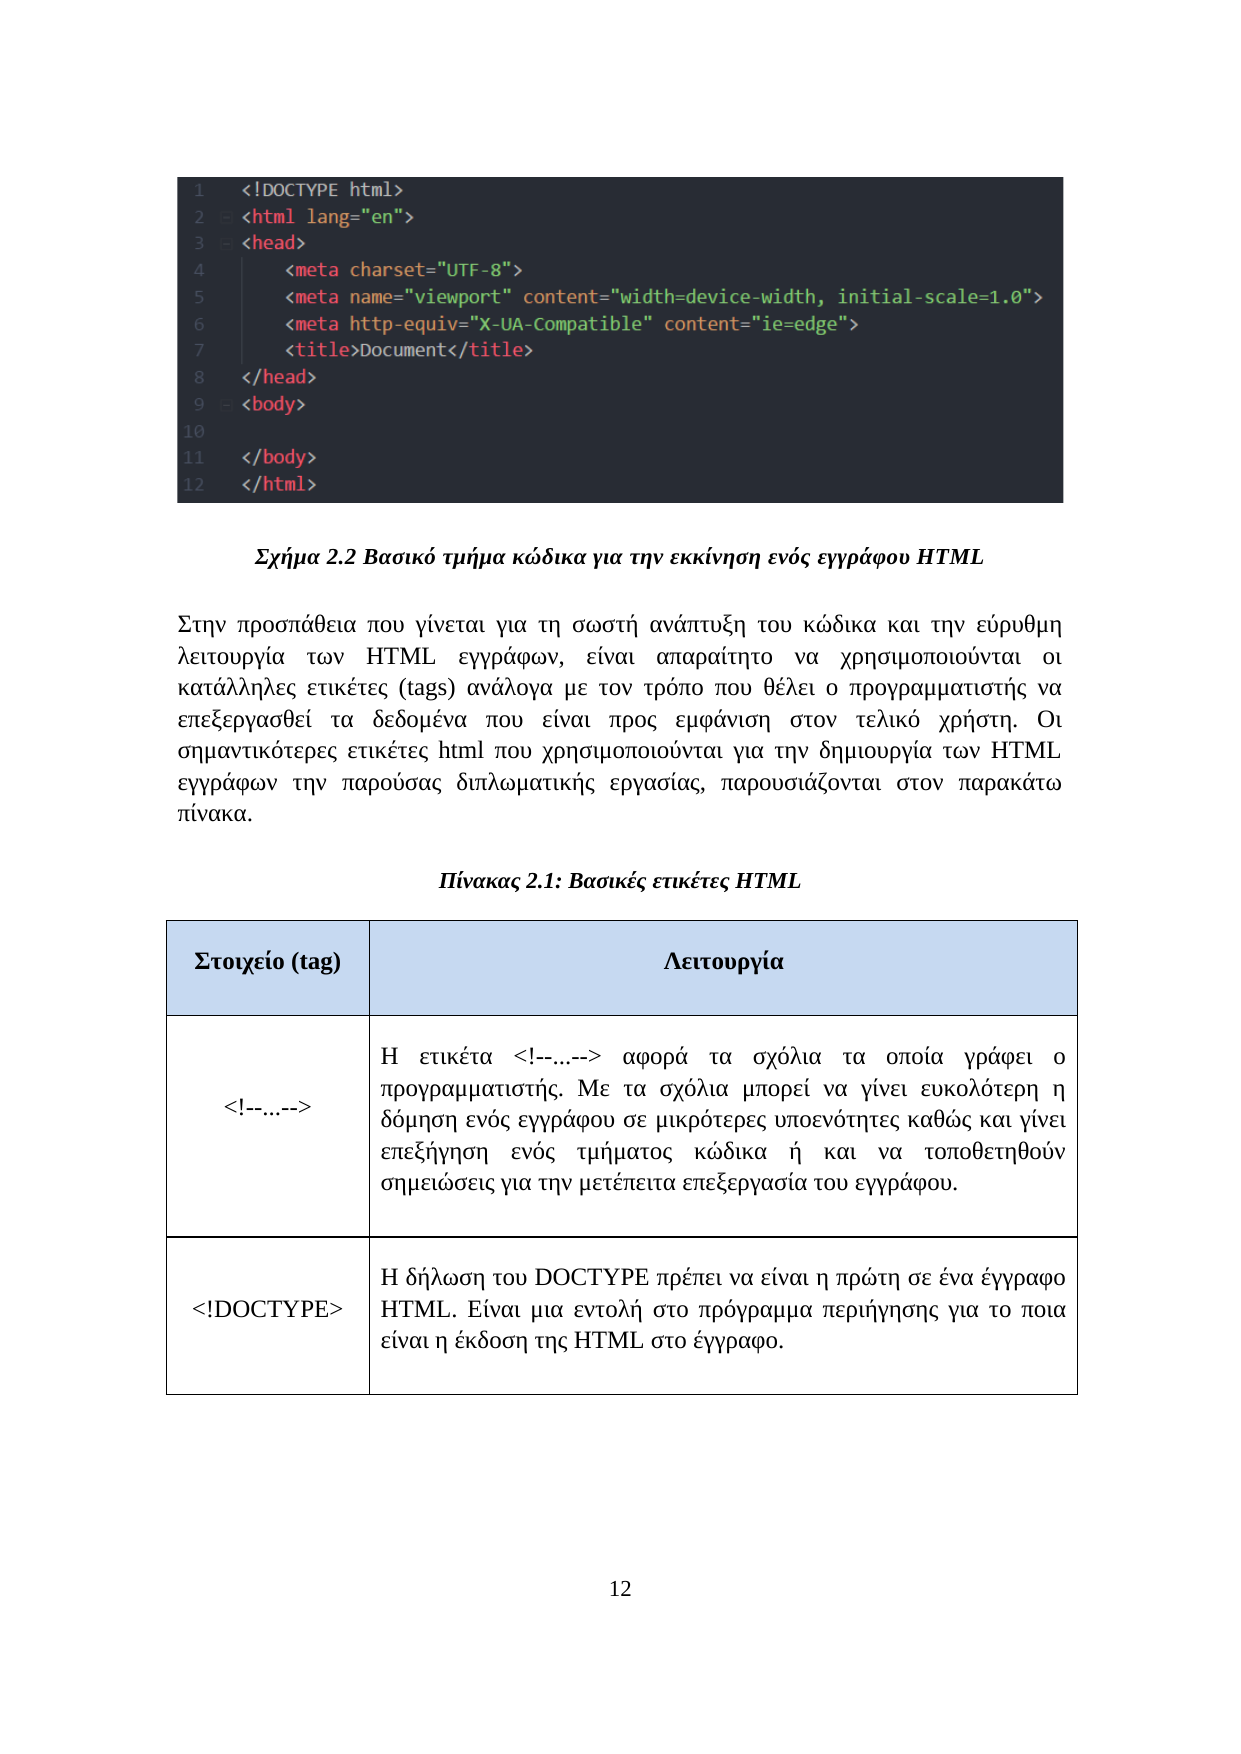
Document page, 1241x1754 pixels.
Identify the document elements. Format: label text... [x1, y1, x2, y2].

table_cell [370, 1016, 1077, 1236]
text Στην προσπάθεια που γίνεται για τη σωστή ανάπτυξη του κώδικα και την εύρυθμη λειτουργία των HTML εγγράφων, είναι απαραίτητο να χρησιμοποιούνται οι κατάλληλες ετικέτες (tags) ανάλογα με τον τρόπο που θέλει ο προγραμματιστής να επεξεργασθεί τα δεδομένα που είναι προς εμφάνιση στον τελικό χρήστη. Οι σημαντικότερες ετικέτες html που χρησιμοποιούνται για την δημιουργία των HTML εγγράφων την παρούσας διπλωματικής εργασίας, παρουσιάζονται στον παρακάτω πίνακα. [177, 609, 1063, 827]
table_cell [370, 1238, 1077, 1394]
text Πίνακας 2.1: Βασικές ετικέτες HTML [177, 868, 1063, 894]
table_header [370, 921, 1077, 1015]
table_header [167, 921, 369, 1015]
picture [177, 177, 1064, 503]
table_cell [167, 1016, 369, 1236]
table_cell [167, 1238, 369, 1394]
text Σχήμα 2.2 Βασικό τμήμα κώδικα για την εκκίνηση ενός εγγράφου HTML [177, 543, 1063, 569]
